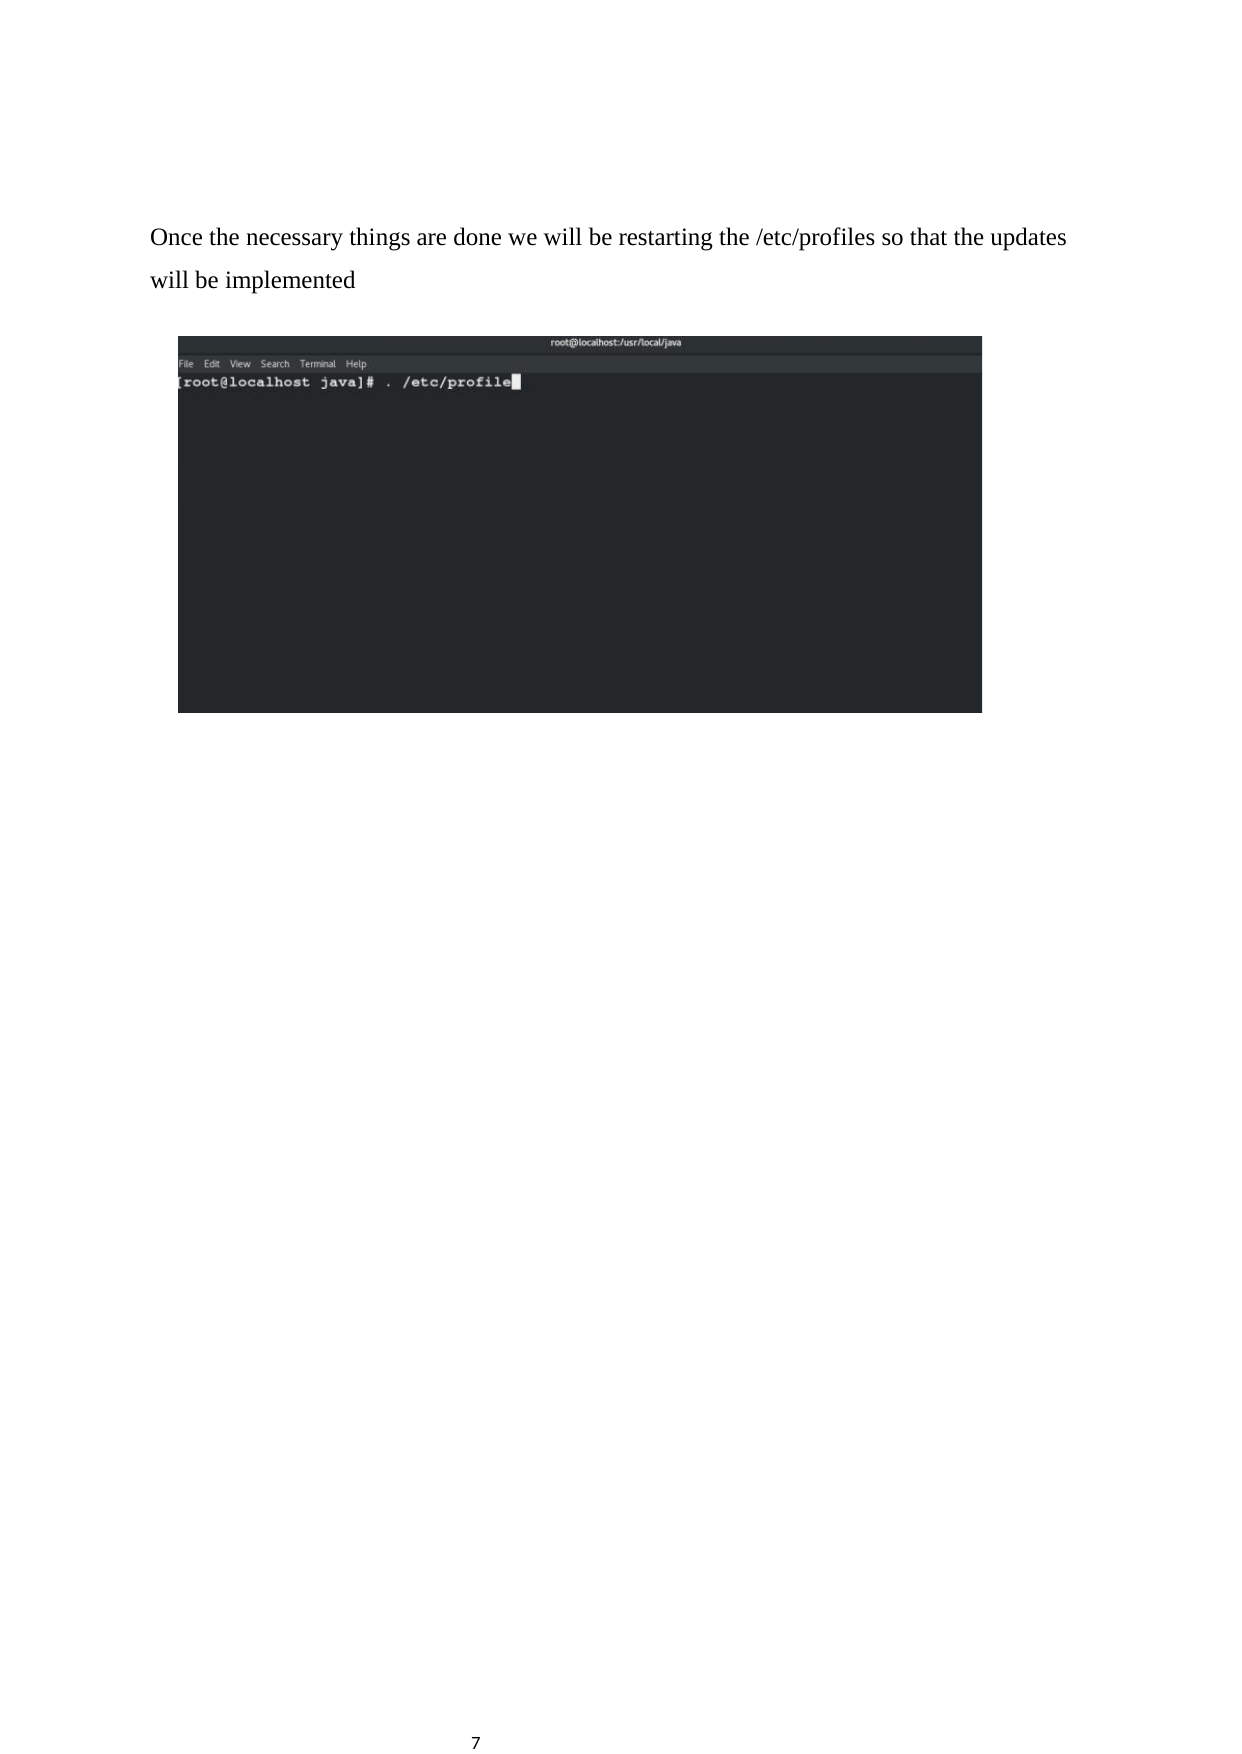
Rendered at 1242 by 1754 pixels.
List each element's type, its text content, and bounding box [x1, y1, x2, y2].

picture [178, 336, 983, 713]
text Once the necessary things are done we will be restarting the /etc/profiles so that the updates will be implemented [150, 222, 1079, 294]
